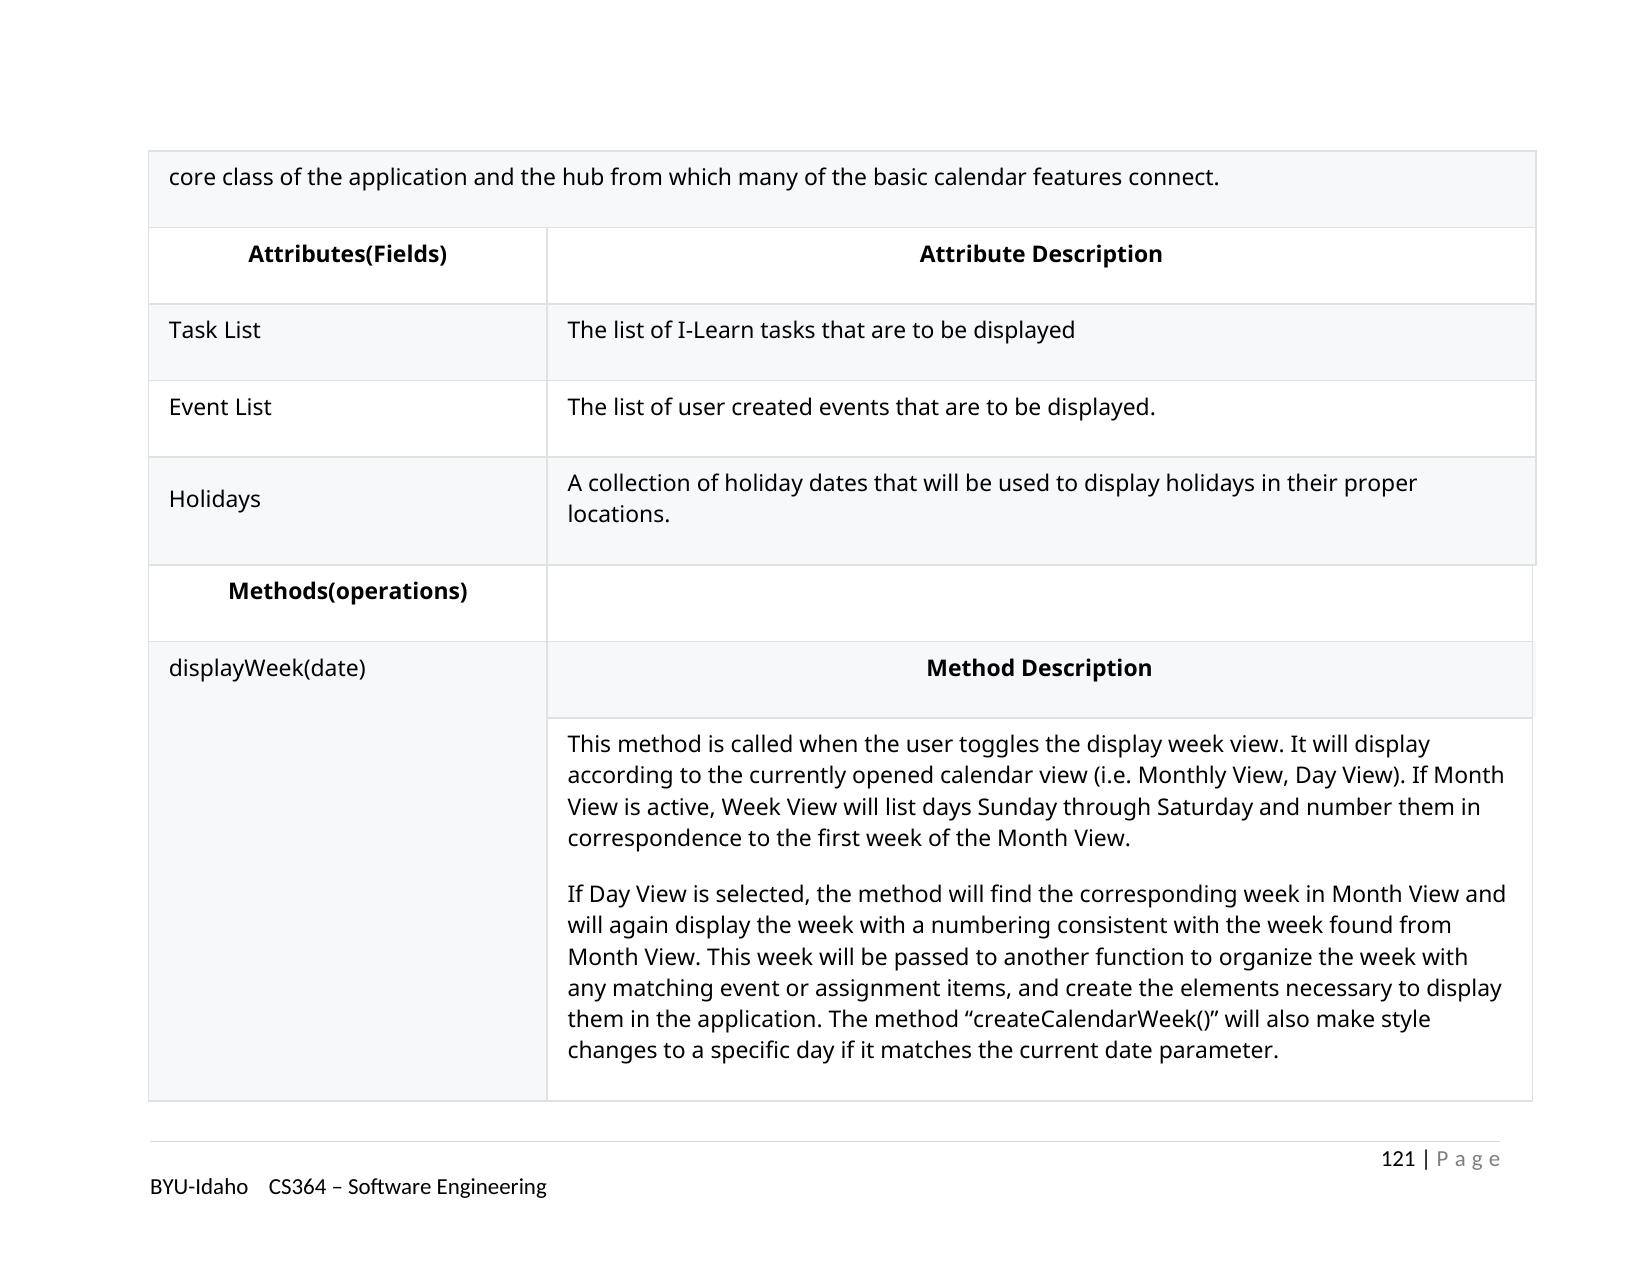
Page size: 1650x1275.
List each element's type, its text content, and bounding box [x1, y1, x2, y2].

table_cell [548, 566, 1532, 641]
table_cell Task List [149, 305, 546, 380]
table_cell The list of user created events that are to be displayed. [548, 381, 1535, 456]
table_cell Attribute Description [548, 228, 1535, 303]
table_cell Methods(operations) [149, 566, 546, 641]
table_cell A collection of holiday dates that will be used to display holidays in their proper locations. [548, 458, 1535, 564]
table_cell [548, 719, 1532, 1100]
table_cell Method Description [548, 642, 1532, 717]
table_cell Holidays [149, 458, 546, 564]
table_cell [149, 152, 1535, 227]
table_cell Attributes(Fields) [149, 228, 546, 303]
table_cell displayWeek(date) [149, 642, 546, 1100]
table_cell Event List [149, 381, 546, 456]
table_cell The list of I-Learn tasks that are to be displayed [548, 305, 1535, 380]
